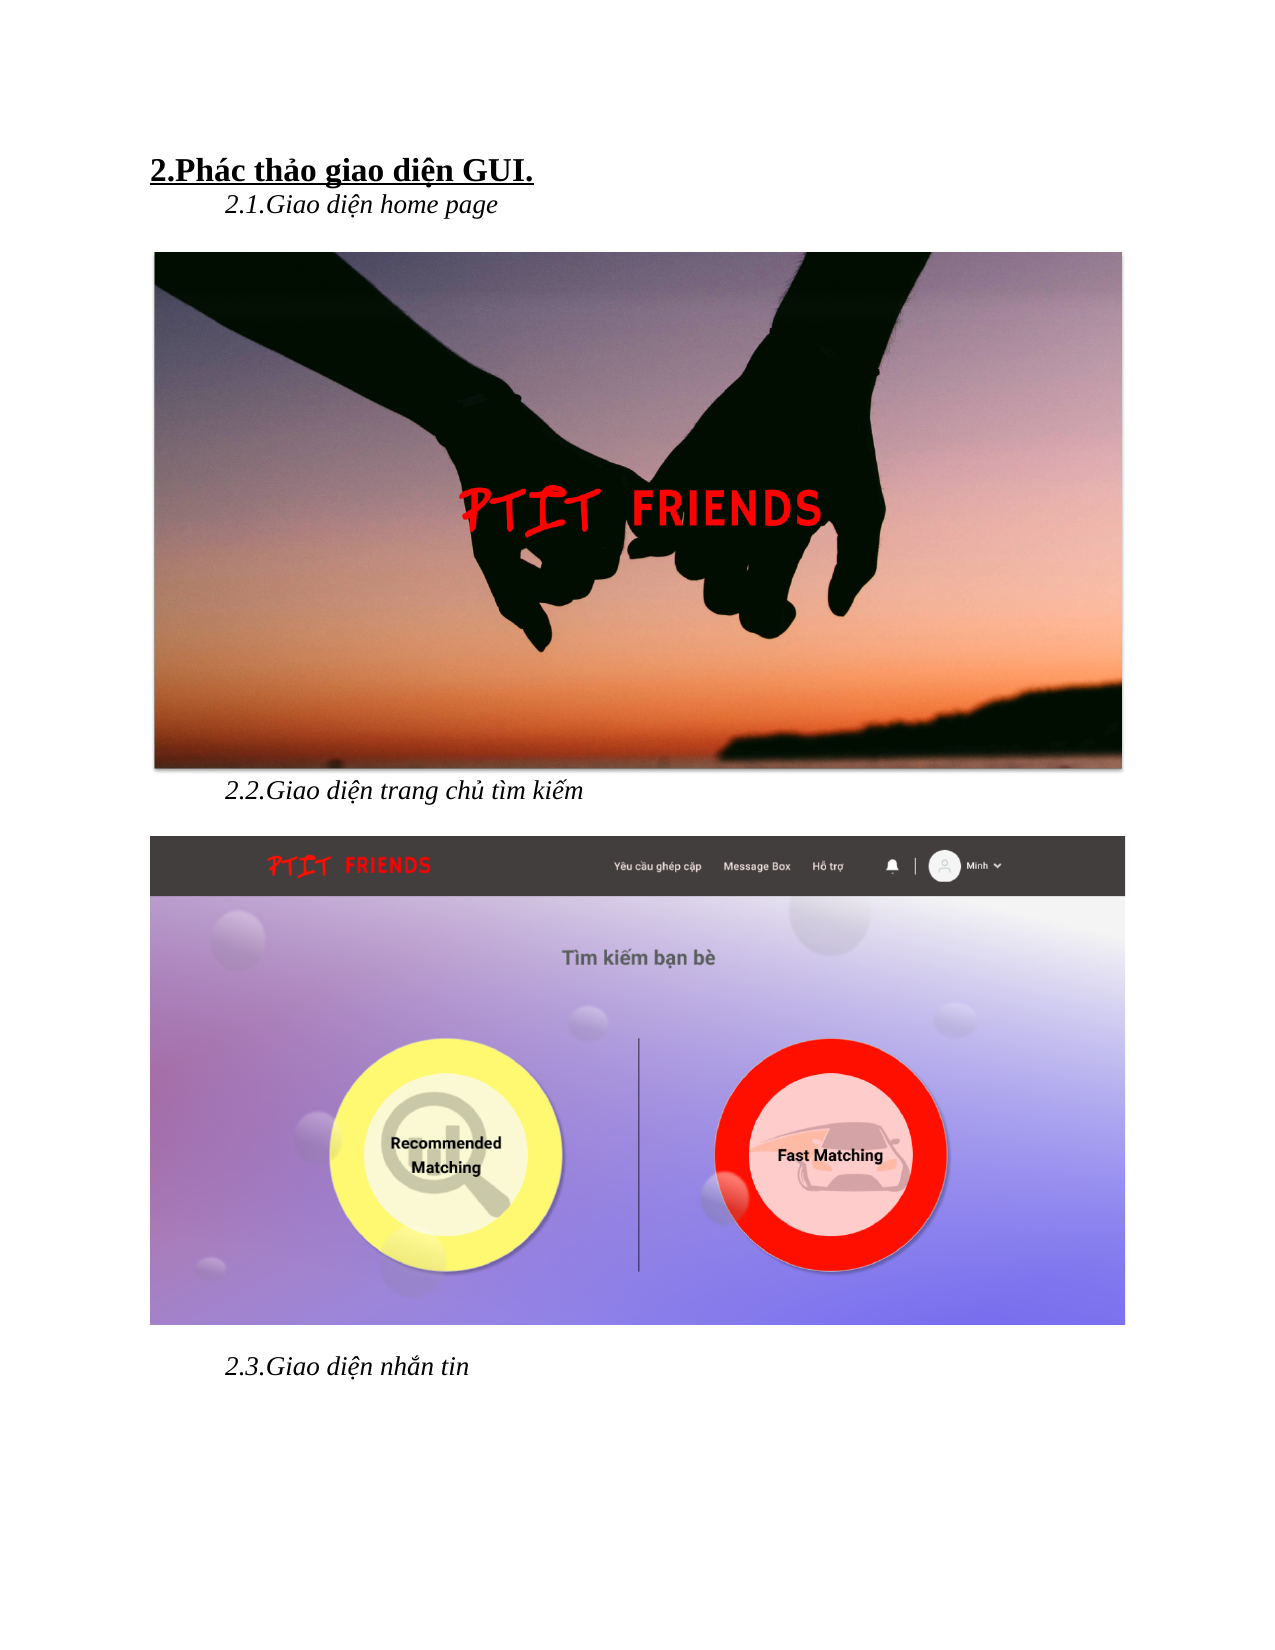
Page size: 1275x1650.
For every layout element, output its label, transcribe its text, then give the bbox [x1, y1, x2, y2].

picture [150, 836, 1125, 1325]
picture [150, 250, 1125, 775]
text 2.2.Giao diện trang chủ tìm kiếm [150, 775, 1125, 806]
text 2.Phác thảo giao diện GUI. [150, 150, 1125, 188]
text 2.3.Giao diện nhắn tin [150, 1351, 1125, 1382]
text 2.1.Giao diện home page [150, 188, 1125, 219]
